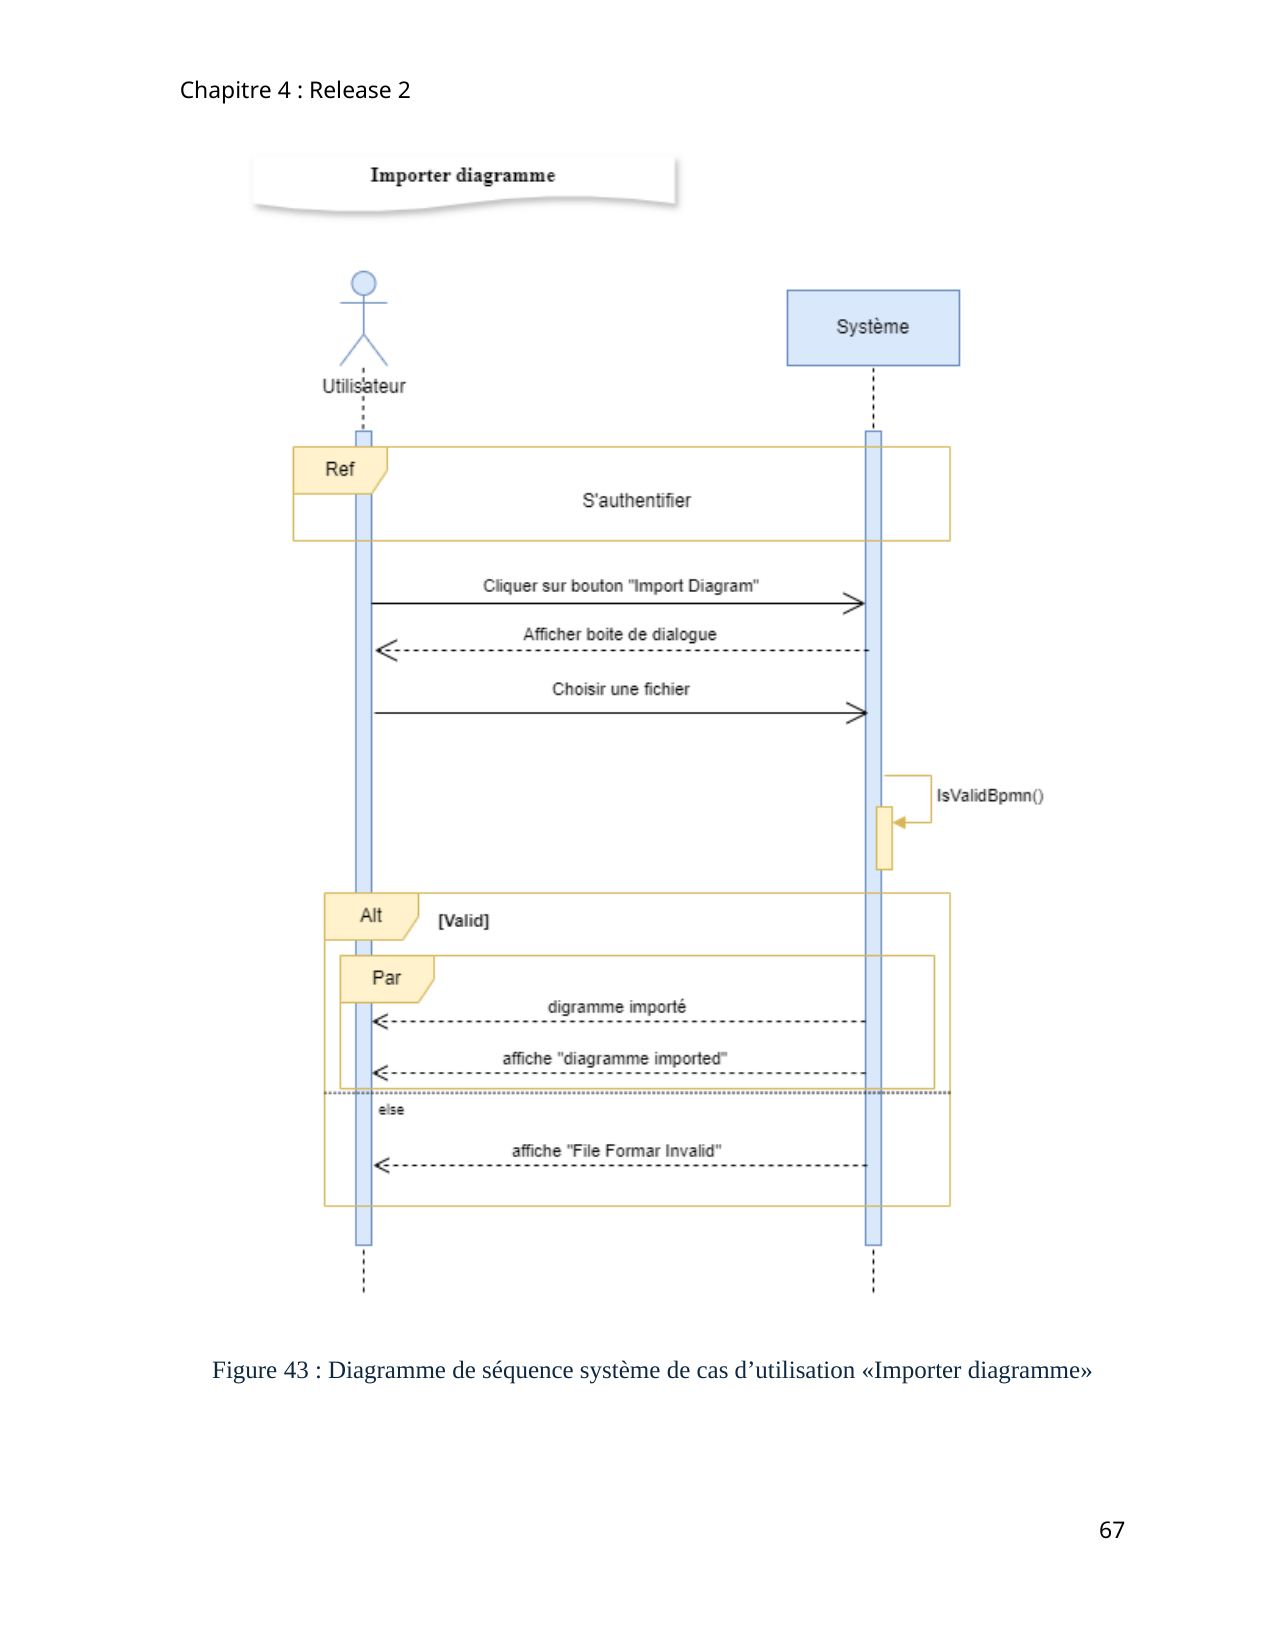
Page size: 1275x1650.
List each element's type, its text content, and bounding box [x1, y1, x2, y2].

picture [246, 149, 1059, 1323]
text Figure 43 : Diagramme de séquence système de cas d’utilisation «Importer diagramme» [150, 1355, 1125, 1384]
